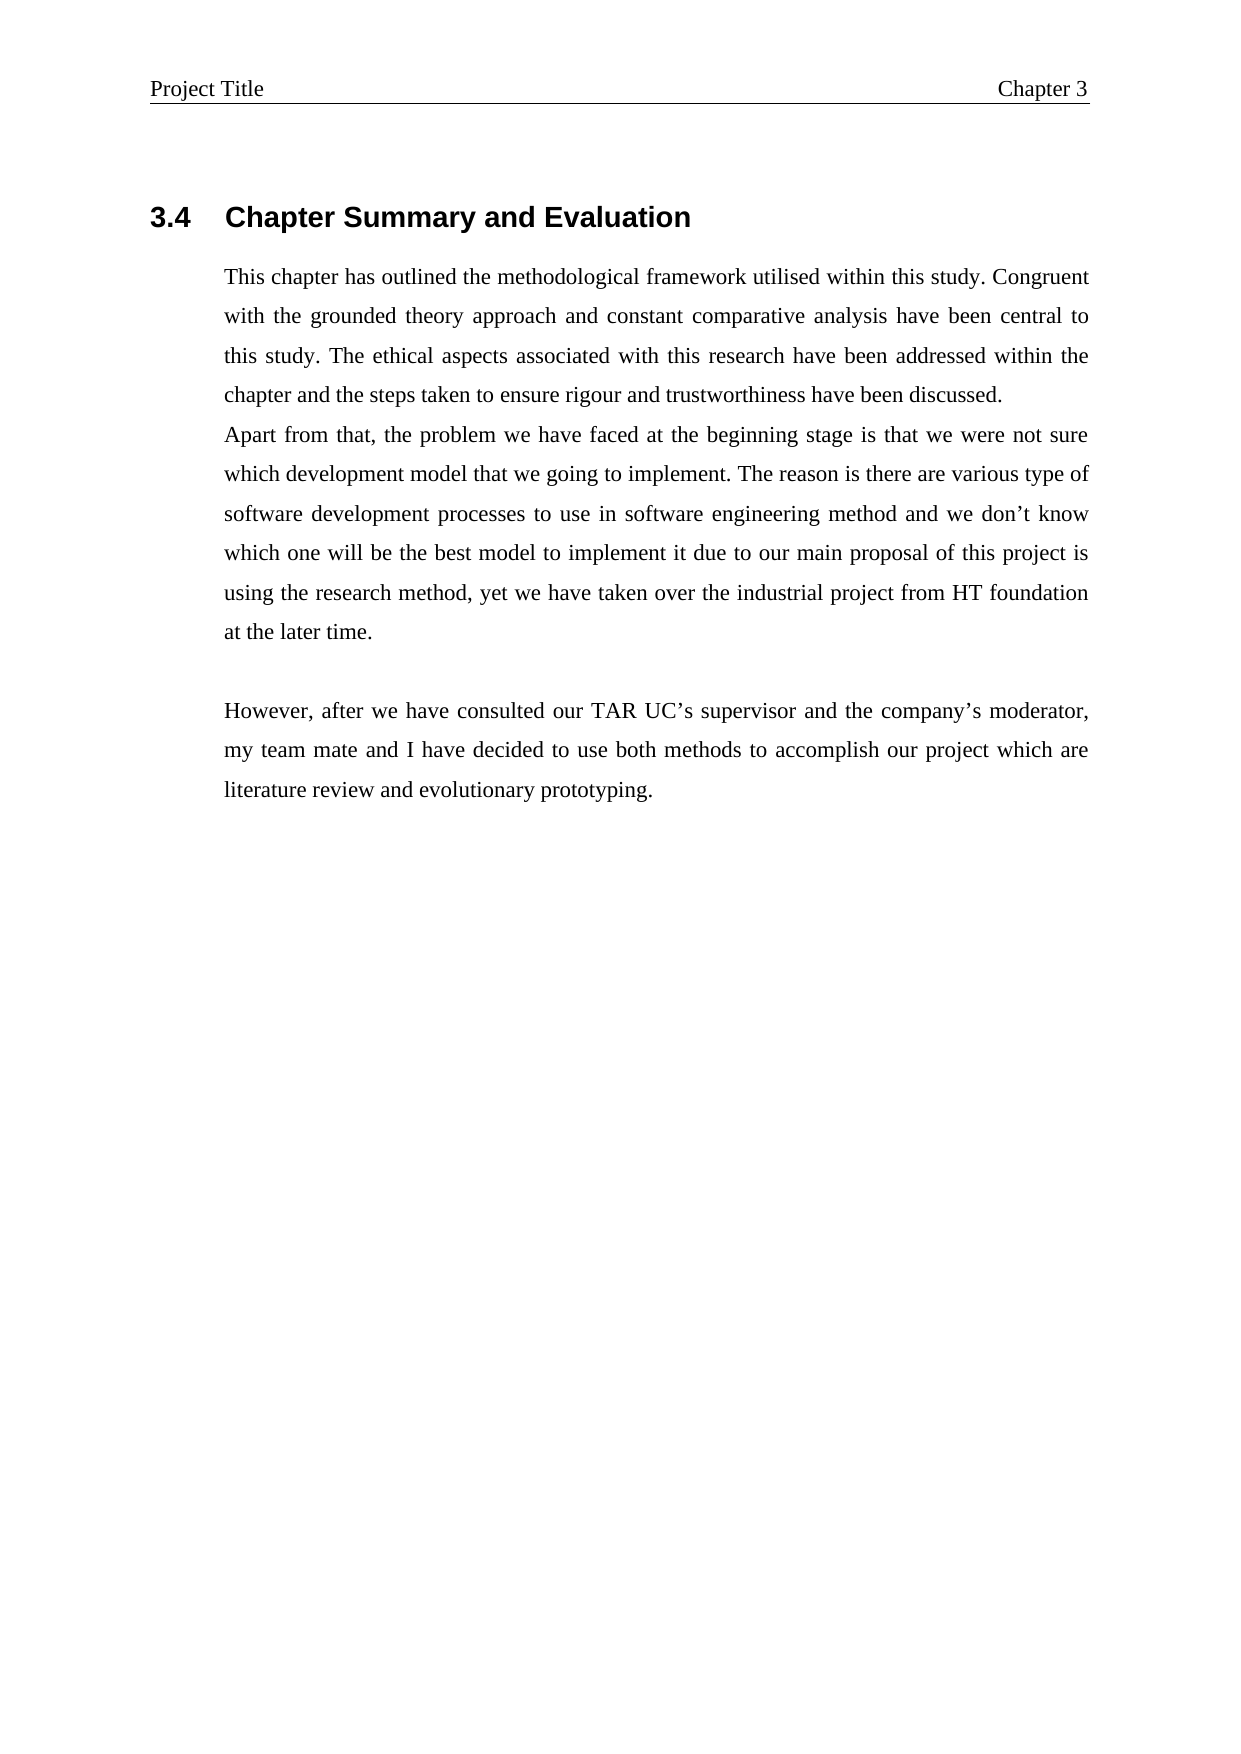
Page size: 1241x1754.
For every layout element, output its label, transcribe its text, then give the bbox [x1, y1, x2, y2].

text Apart from that, the problem we have faced at the beginning stage is that we were not sure which development model that we going to implement. The reason is there are various type of software development processes to use in software engineering method and we don’t know which one will be the best model to implement it due to our main proposal of this project is using the research method, yet we have taken over the industrial project from HT foundation at the later time. [224, 421, 1090, 644]
text However, after we have consulted our TAR UC’s supervisor and the company’s moderator, my team mate and I have decided to use both methods to accomplish our project which are literature review and evolutionary prototyping. [224, 697, 1090, 802]
subtitle Chapter Summary and Evaluation [150, 200, 1090, 233]
text This chapter has outlined the methodological framework utilised within this study. Congruent with the grounded theory approach and constant comparative analysis have been central to this study. The ethical aspects associated with this research have been addressed within the chapter and the steps taken to ensure rigour and trustworthiness have been discussed. [224, 263, 1090, 408]
